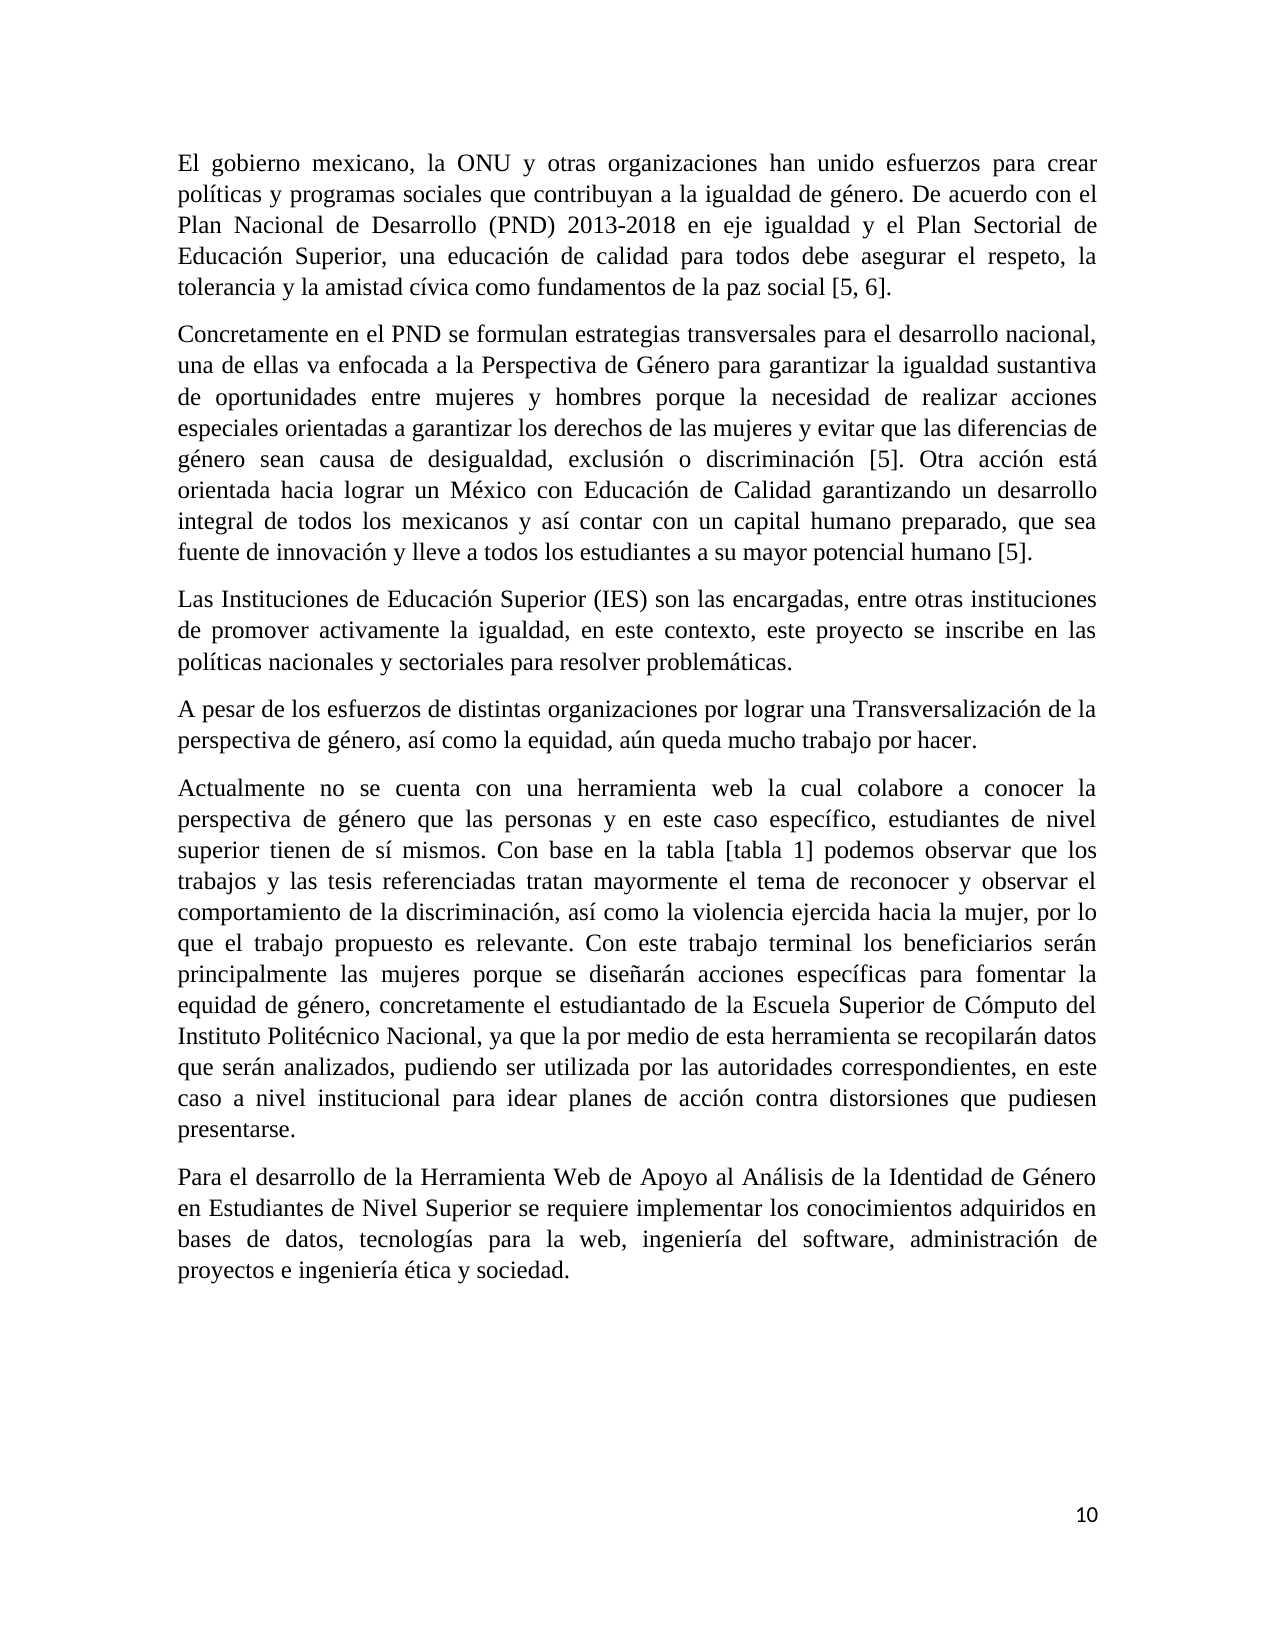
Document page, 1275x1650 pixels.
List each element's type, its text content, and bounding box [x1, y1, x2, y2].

text A pesar de los esfuerzos de distintas organizaciones por lograr una Transversalización de la perspectiva de género, así como la equidad, aún queda mucho trabajo por hacer. [177, 694, 1098, 754]
text Actualmente no se cuenta con una herramienta web la cual colabore a conocer la perspectiva de género que las personas y en este caso específico, estudiantes de nivel superior tienen de sí mismos. Con base en la tabla [tabla 1] podemos observar que los trabajos y las tesis referenciadas tratan mayormente el tema de reconocer y observar el comportamiento de la discriminación, así como la violencia ejercida hacia la mujer, por lo que el trabajo propuesto es relevante. Con este trabajo terminal los beneficiarios serán principalmente las mujeres porque se diseñarán acciones específicas para fomentar la equidad de género, concretamente el estudiantado de la Escuela Superior de Cómputo del Instituto Politécnico Nacional, ya que la por medio de esta herramienta se recopilarán datos que serán analizados, pudiendo ser utilizada por las autoridades correspondientes, en este caso a nivel institucional para idear planes de acción contra distorsiones que pudiesen presentarse. [177, 773, 1098, 1143]
text Para el desarrollo de la Herramienta Web de Apoyo al Análisis de la Identidad de Género en Estudiantes de Nivel Superior se requiere implementar los conocimientos adquiridos en bases de datos, tecnologías para la web, ingeniería del software, administración de proyectos e ingeniería ética y sociedad. [177, 1162, 1098, 1284]
text El gobierno mexicano, la ONU y otras organizaciones han unido esfuerzos para crear políticas y programas sociales que contribuyan a la igualdad de género. De acuerdo con el Plan Nacional de Desarrollo (PND) 2013-2018 en eje igualdad y el Plan Sectorial de Educación Superior, una educación de calidad para todos debe asegurar el respeto, la tolerancia y la amistad cívica como fundamentos de la paz social [5, 6]. [177, 148, 1098, 301]
text Concretamente en el PND se formulan estrategias transversales para el desarrollo nacional, una de ellas va enfocada a la Perspectiva de Género para garantizar la igualdad sustantiva de oportunidades entre mujeres y hombres porque la necesidad de realizar acciones especiales orientadas a garantizar los derechos de las mujeres y evitar que las diferencias de género sean causa de desigualdad, exclusión o discriminación [5]. Otra acción está orientada hacia lograr un México con Educación de Calidad garantizando un desarrollo integral de todos los mexicanos y así contar con un capital humano preparado, que sea fuente de innovación y lleve a todos los estudiantes a su mayor potencial humano [5]. [177, 319, 1098, 566]
text Las Instituciones de Educación Superior (IES) son las encargadas, entre otras instituciones de promover activamente la igualdad, en este contexto, este proyecto se inscribe en las políticas nacionales y sectoriales para resolver problemáticas. [177, 584, 1098, 675]
